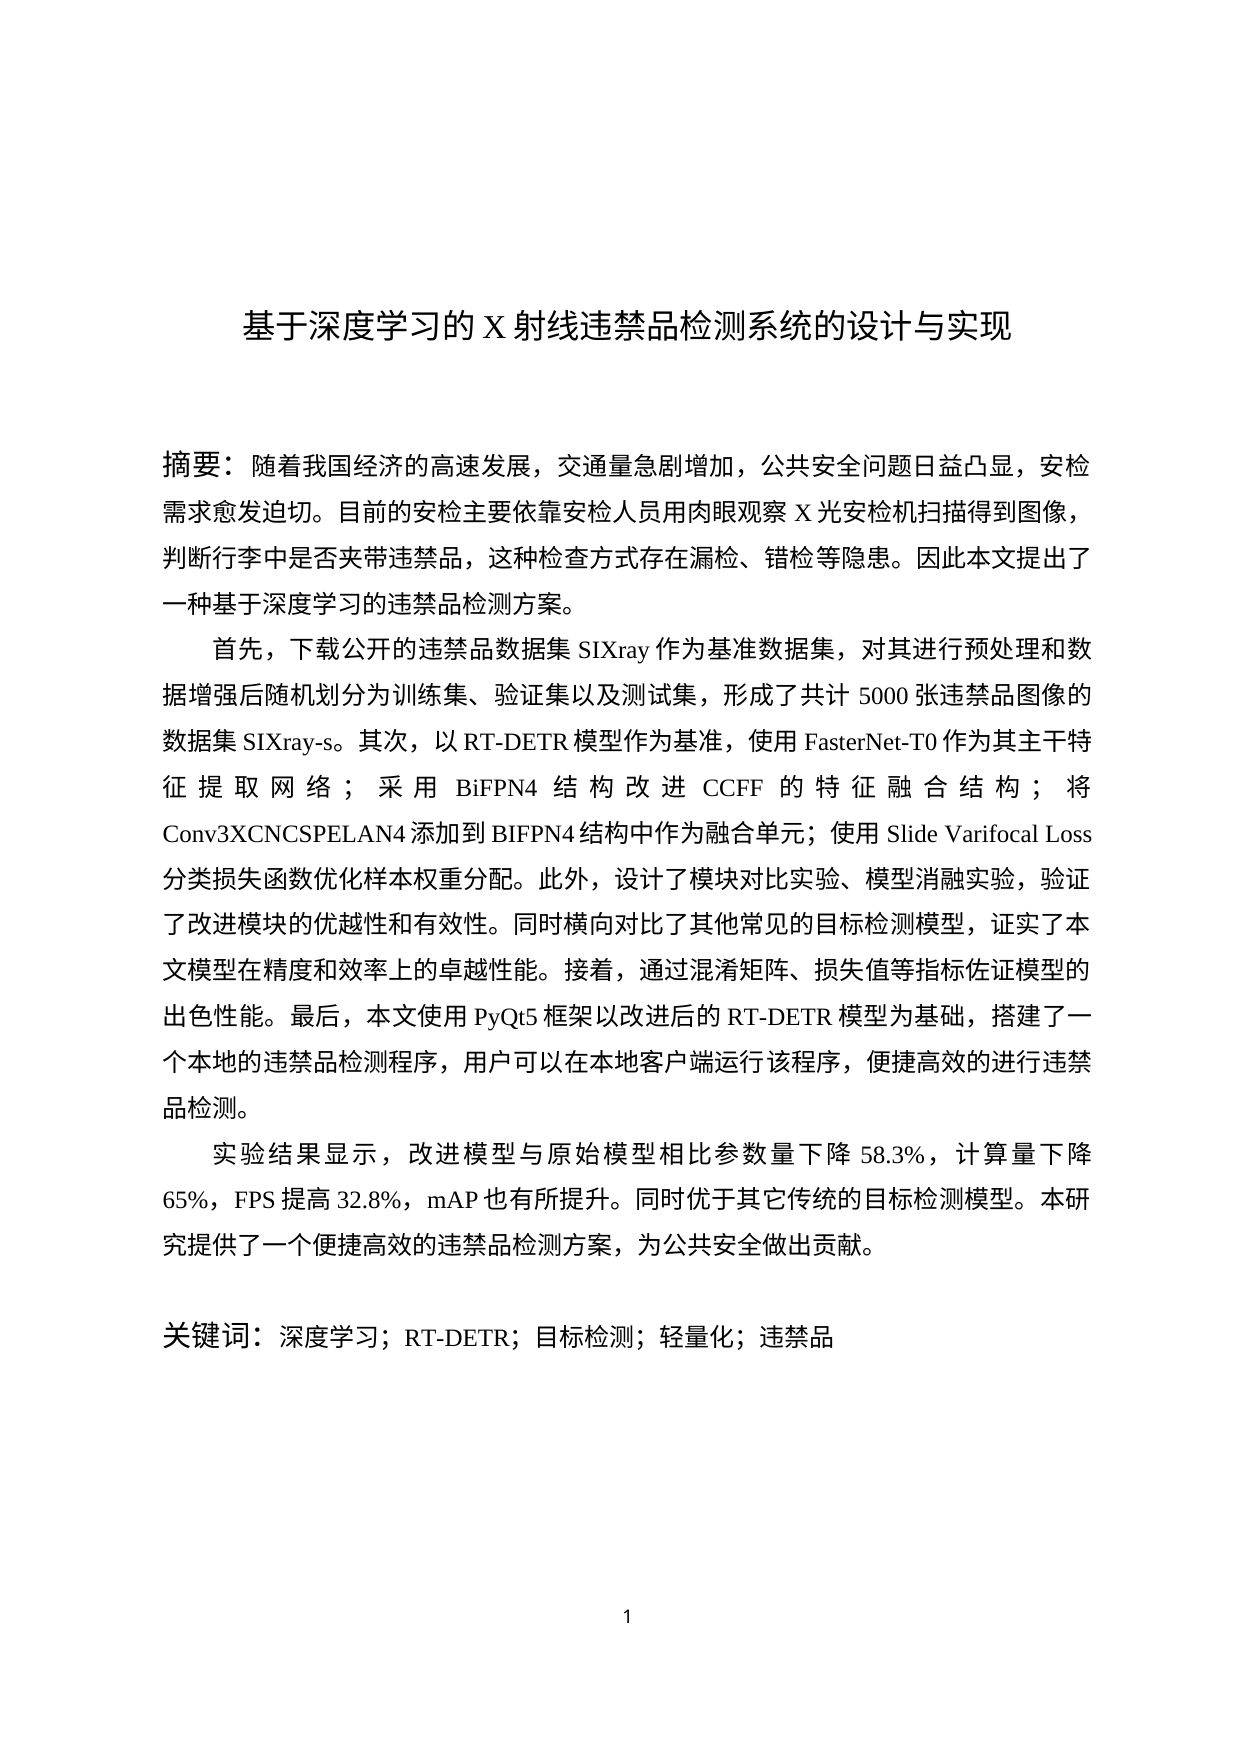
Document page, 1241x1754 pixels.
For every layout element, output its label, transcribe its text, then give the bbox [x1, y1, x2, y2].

text 实验结果显示，改进模型与原始模型相比参数量下降58.3%，计算量下降65%，FPS提高32.8%，mAP也有所提升。同时优于其它传统的目标检测模型。本研究提供了一个便捷高效的违禁品检测方案，为公共安全做出贡献。 [162, 1126, 1092, 1264]
text 基于深度学习的X射线违禁品检测系统的设计与实现 [162, 301, 1092, 347]
text 首先，下载公开的违禁品数据集SIXray作为基准数据集，对其进行预处理和数据增强后随机划分为训练集、验证集以及测试集，形成了共计5000张违禁品图像的数据集SIXray-s。其次，以RT-DETR模型作为基准，使用FasterNet-T0作为其主干特征提取网络；采用BiFPN4结构改进CCFF的特征融合结构；将Conv3XCNCSPELAN4添加到BIFPN4结构中作为融合单元；使用Slide Varifocal Loss分类损失函数优化样本权重分配。此外，设计了模块对比实验、模型消融实验，验证了改进模块的优越性和有效性。同时横向对比了其他常见的目标检测模型，证实了本文模型在精度和效率上的卓越性能。接着，通过混淆矩阵、损失值等指标佐证模型的出色性能。最后，本文使用PyQt5框架以改进后的RT-DETR模型为基础，搭建了一个本地的违禁品检测程序，用户可以在本地客户端运行该程序，便捷高效的进行违禁品检测。 [162, 622, 1092, 1126]
text 摘要：随着我国经济的高速发展，交通量急剧增加，公共安全问题日益凸显，安检需求愈发迫切。目前的安检主要依靠安检人员用肉眼观察X光安检机扫描得到图像，判断行李中是否夹带违禁品，这种检查方式存在漏检、错检等隐患。因此本文提出了一种基于深度学习的违禁品检测方案。 [162, 439, 1092, 622]
text 关键词：深度学习；RT-DETR；目标检测；轻量化；违禁品 [162, 1310, 1092, 1356]
